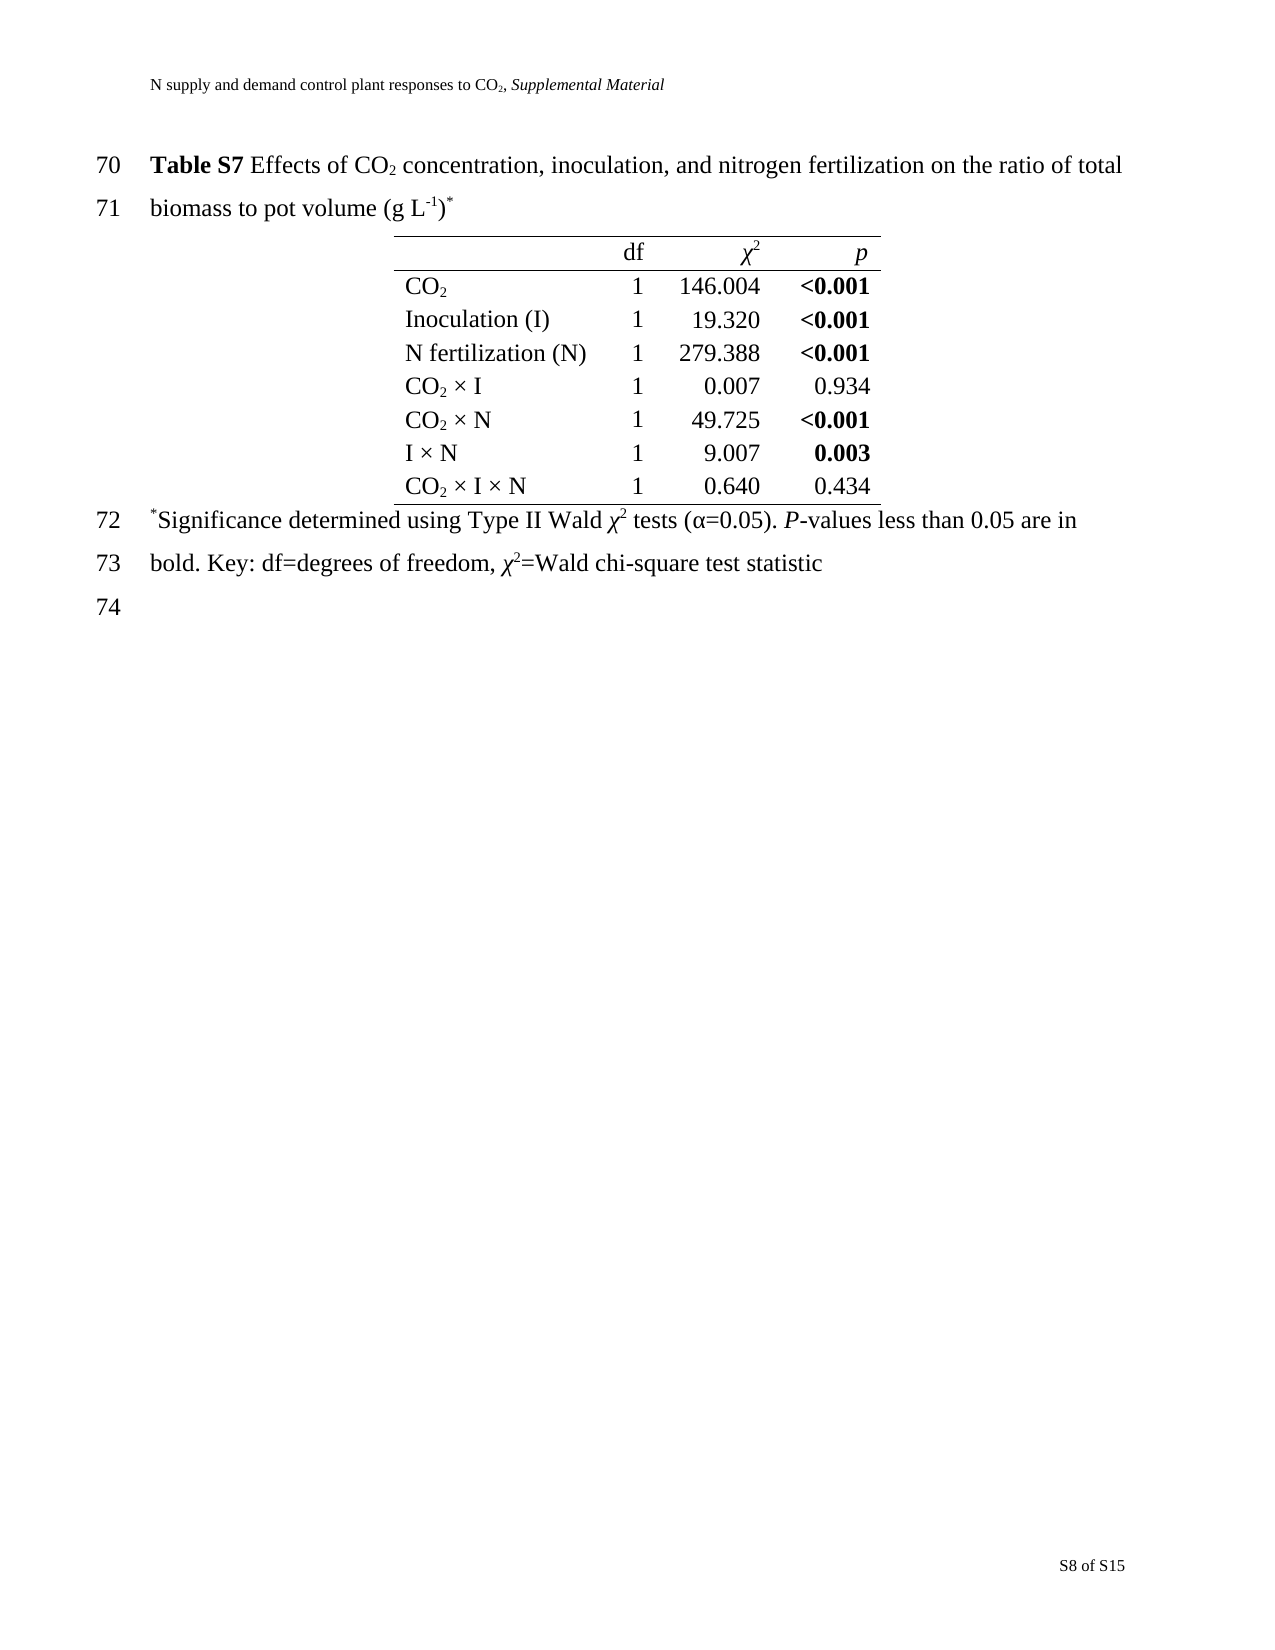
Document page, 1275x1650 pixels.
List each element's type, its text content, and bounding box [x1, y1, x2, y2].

table_cell 1 [599, 471, 655, 504]
table_cell 0.934 [771, 371, 881, 404]
table_header p [771, 237, 881, 270]
table_cell 279.388 [655, 338, 771, 371]
table_cell <0.001 [771, 338, 881, 371]
table_cell <0.001 [771, 404, 881, 438]
table_header χ2 [655, 237, 771, 270]
table_cell CO2 × I × N [394, 471, 599, 504]
table_cell 0.434 [771, 471, 881, 504]
table_cell 1 [599, 438, 655, 471]
table_cell <0.001 [771, 304, 881, 338]
table_cell 1 [599, 371, 655, 404]
table_cell 0.007 [655, 371, 771, 404]
text Table S7 Effects of CO2 concentration, inoculation, and nitrogen fertilization on the ratio of total biomass to pot volume (g L-1)* [150, 150, 1125, 222]
table_cell CO2 [394, 271, 599, 304]
table_cell 0.640 [655, 471, 771, 504]
table_cell 1 [599, 271, 655, 304]
table_cell CO2 × N [394, 404, 599, 438]
table_cell 9.007 [655, 438, 771, 471]
text *Significance determined using Type II Wald χ2 tests (α=0.05). P-values less than 0.05 are in bold. Key: df=degrees of freedom, χ2=Wald chi-square test statistic [150, 505, 1125, 577]
table_cell 49.725 [655, 404, 771, 438]
table_cell 19.320 [655, 304, 771, 338]
table_cell N fertilization (N) [394, 338, 599, 371]
table_cell 0.003 [771, 438, 881, 471]
table_cell I × N [394, 438, 599, 471]
table_header df [599, 237, 655, 270]
table_header [394, 237, 599, 270]
table_cell Inoculation (I) [394, 304, 599, 338]
table_cell 146.004 [655, 271, 771, 304]
table_cell 1 [599, 338, 655, 371]
table_cell <0.001 [771, 271, 881, 304]
table_cell CO2 × I [394, 371, 599, 404]
table_cell 1 [599, 304, 655, 338]
table_cell 1 [599, 404, 655, 438]
